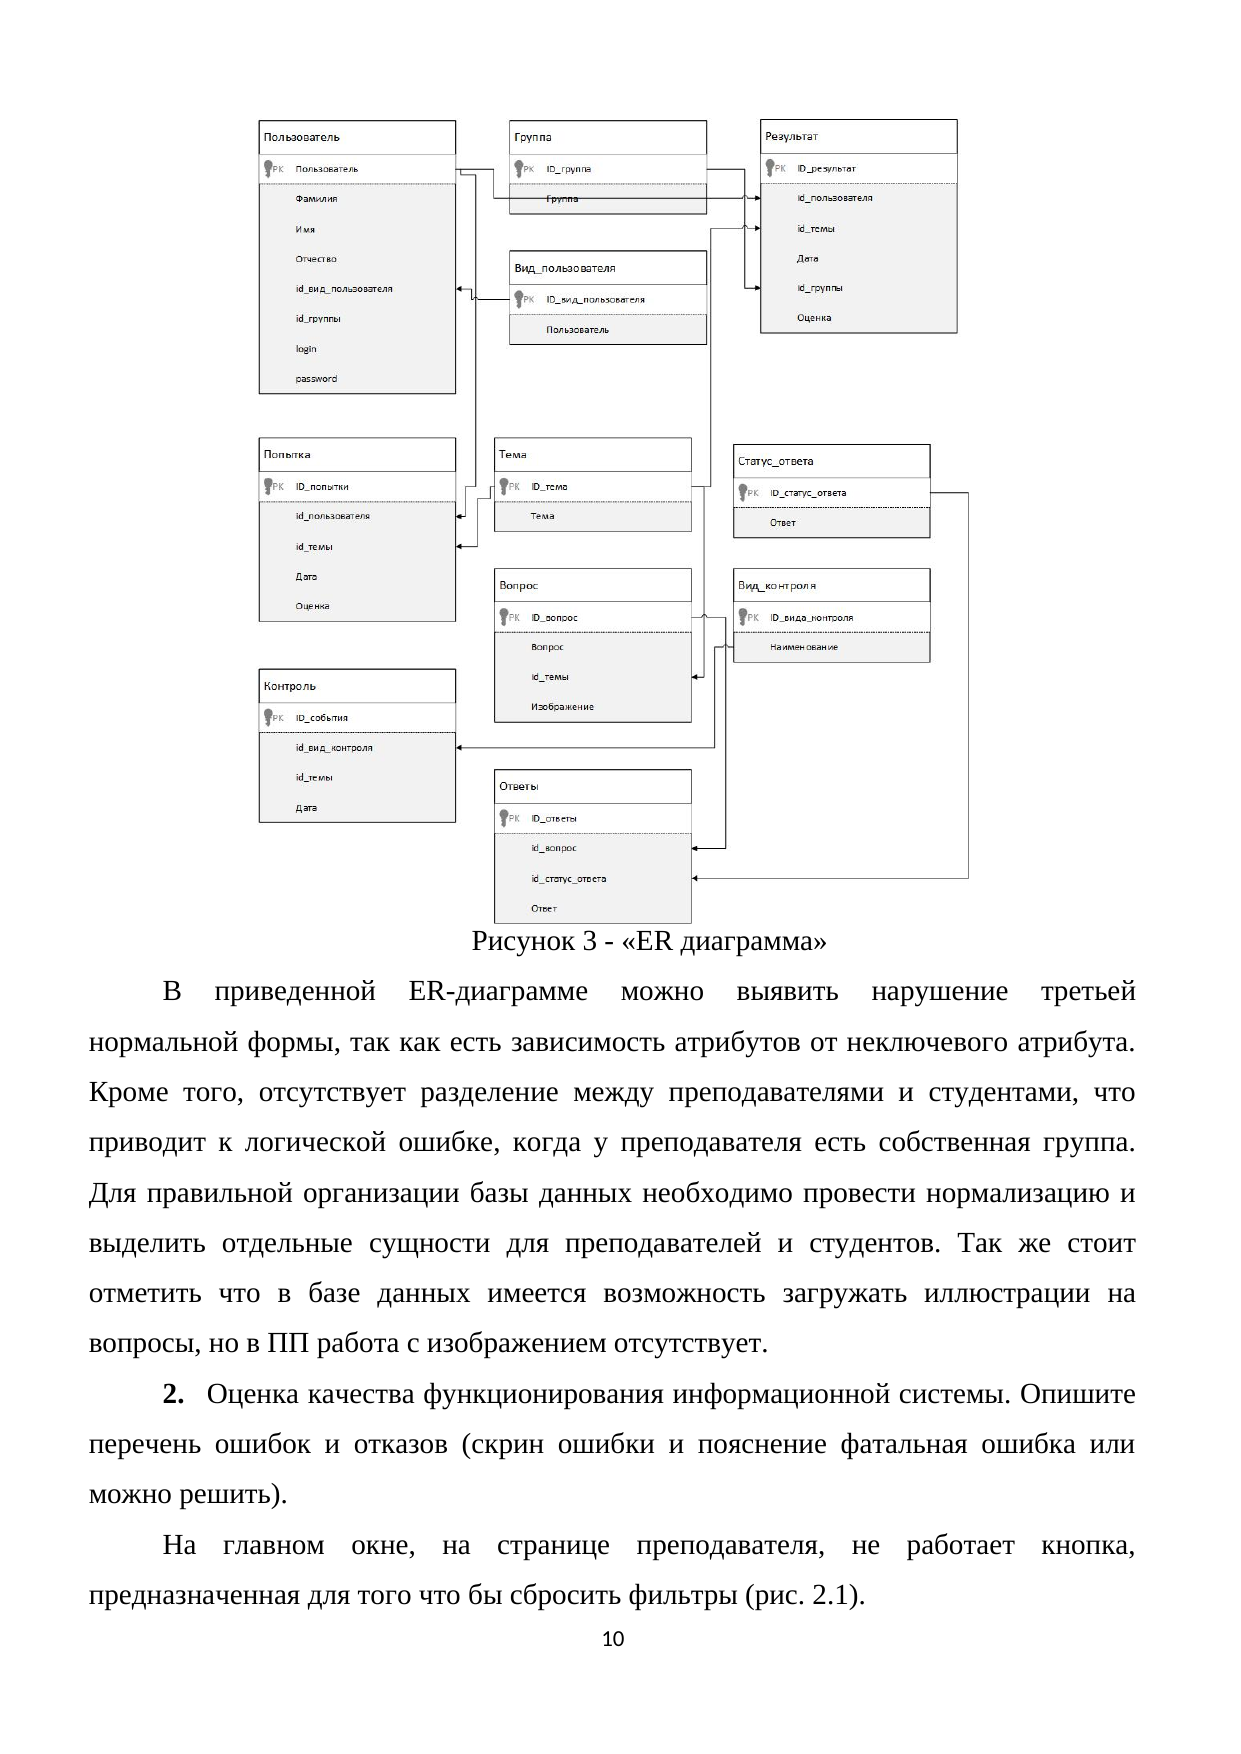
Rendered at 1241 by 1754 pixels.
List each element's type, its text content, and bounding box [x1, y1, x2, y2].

list Оценка качества функционирования информационной системы. Опишите перечень ошибок и отказов (скрин ошибки и пояснение фатальная ошибка или можно решить). [88, 1376, 1137, 1510]
list Рисунок 3 - «ER диаграмма» [162, 923, 1137, 957]
text В приведенной ER-диаграмме можно выявить нарушение третьей нормальной формы, так как есть зависимость атрибутов от неключевого атрибута. Кроме того, отсутствует разделение между преподавателями и студентами, что приводит к логической ошибке, когда у преподавателя есть собственная группа. Для правильной организации базы данных необходимо провести нормализацию и выделить отдельные сущности для преподавателей и студентов. Так же стоит отметить что в базе данных имеется возможность загружать иллюстрации на вопросы, но в ПП работа с изображением отсутствует. [88, 973, 1137, 1359]
picture [256, 118, 969, 924]
text На главном окне, на странице преподавателя, не работает кнопка, предназначенная для того что бы сбросить фильтры (рис. 2.1). [88, 1527, 1137, 1611]
